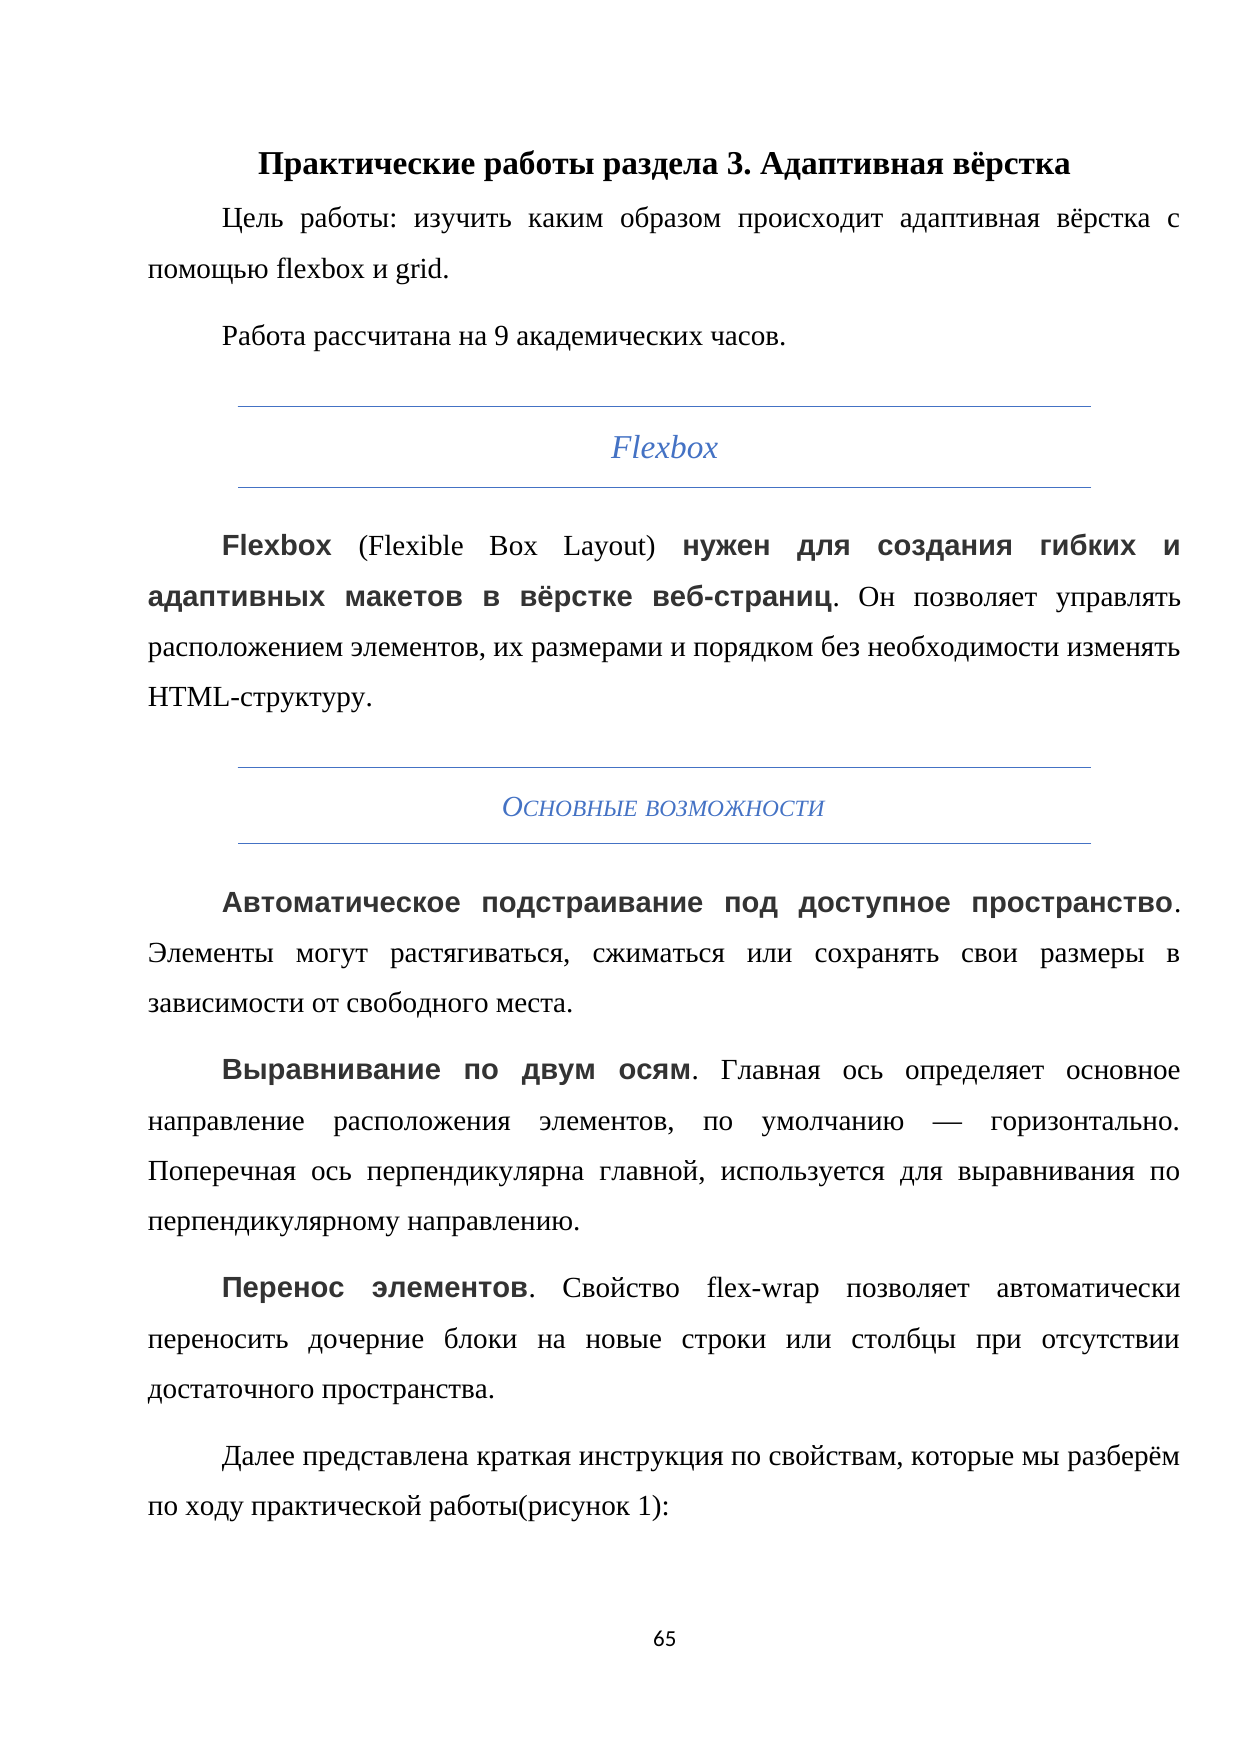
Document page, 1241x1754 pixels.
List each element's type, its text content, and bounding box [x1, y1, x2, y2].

text Flexbox (Flexible Box Layout) нужен для создания гибких и адаптивных макетов в вёрстке веб-страниц. Он позволяет управлять расположением элементов, их размерами и порядком без необходимости изменять HTML-структуру. [148, 528, 1181, 629]
text Автоматическое подстраивание под доступное пространство. Элементы могут растягиваться, сжиматься или сохранять свои размеры в зависимости от свободного места. [148, 885, 1181, 1019]
text Перенос элементов. Свойство flex-wrap позволяет автоматически переносить дочерние блоки на новые строки или столбцы при отсутствии достаточного пространства. [148, 1270, 1181, 1405]
text Выравнивание по двум осям. Главная ось определяет основное направление расположения элементов, по умолчанию — горизонтально. Поперечная ось перпендикулярна главной, используется для выравнивания по перпендикулярному направлению. [148, 1052, 1181, 1237]
text Цель работы: изучить каким образом происходит адаптивная вёрстка с помощью flexbox и grid. [148, 201, 1181, 284]
text Основные возможности [238, 768, 1091, 843]
text Flexbox [238, 407, 1091, 487]
text Далее представлена краткая инструкция по свойствам, которые мы разберём по ходу практической работы(рисунок 1): [148, 1438, 1181, 1522]
text Flexbox (Flexible Box Layout) нужен для создания гибких и адаптивных макетов в вёрстке веб-страниц. Он позволяет управлять расположением элементов, их размерами и порядком без необходимости изменять HTML-структуру. [148, 663, 1181, 713]
subtitle Практические работы раздела 3. Адаптивная вёрстка [148, 143, 1181, 181]
text Работа рассчитана на 9 академических часов. [148, 318, 1181, 351]
